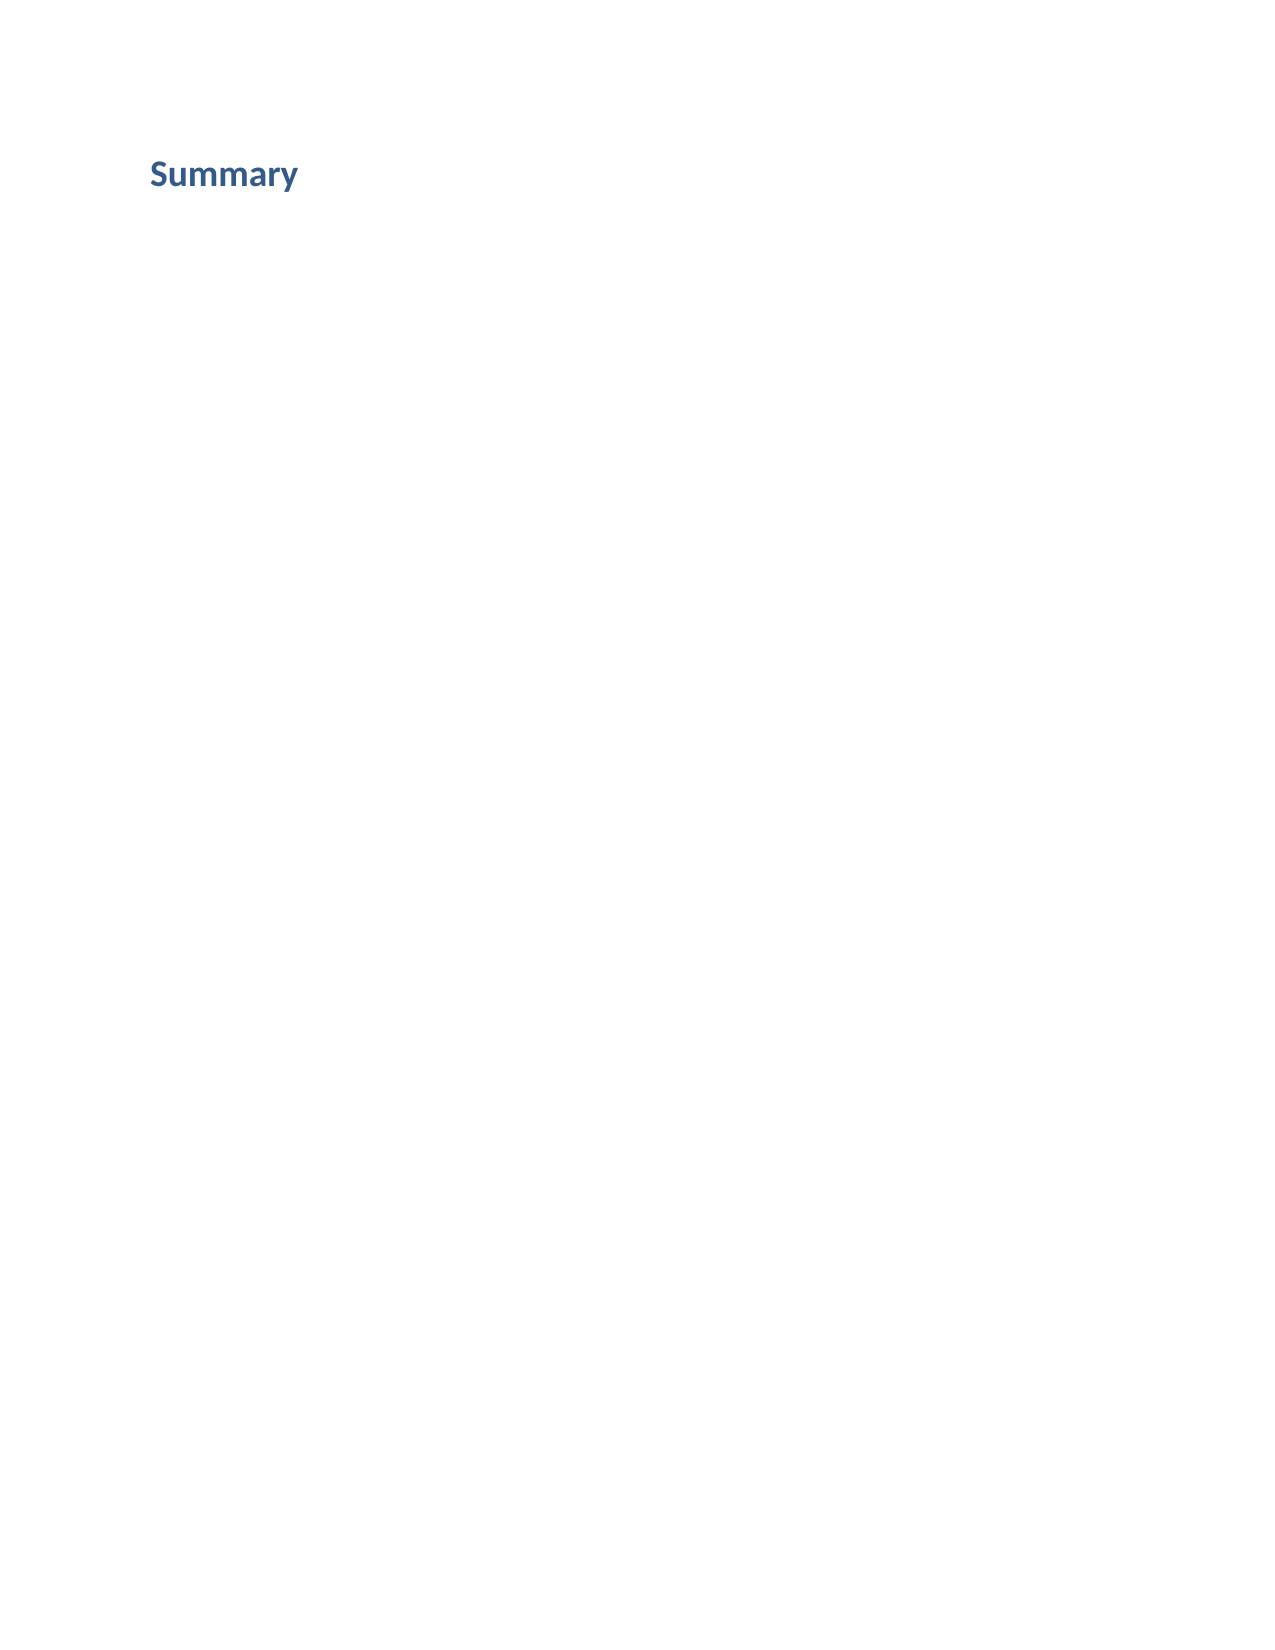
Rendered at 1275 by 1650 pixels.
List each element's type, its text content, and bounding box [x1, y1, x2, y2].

subtitle Summary [150, 150, 1125, 196]
